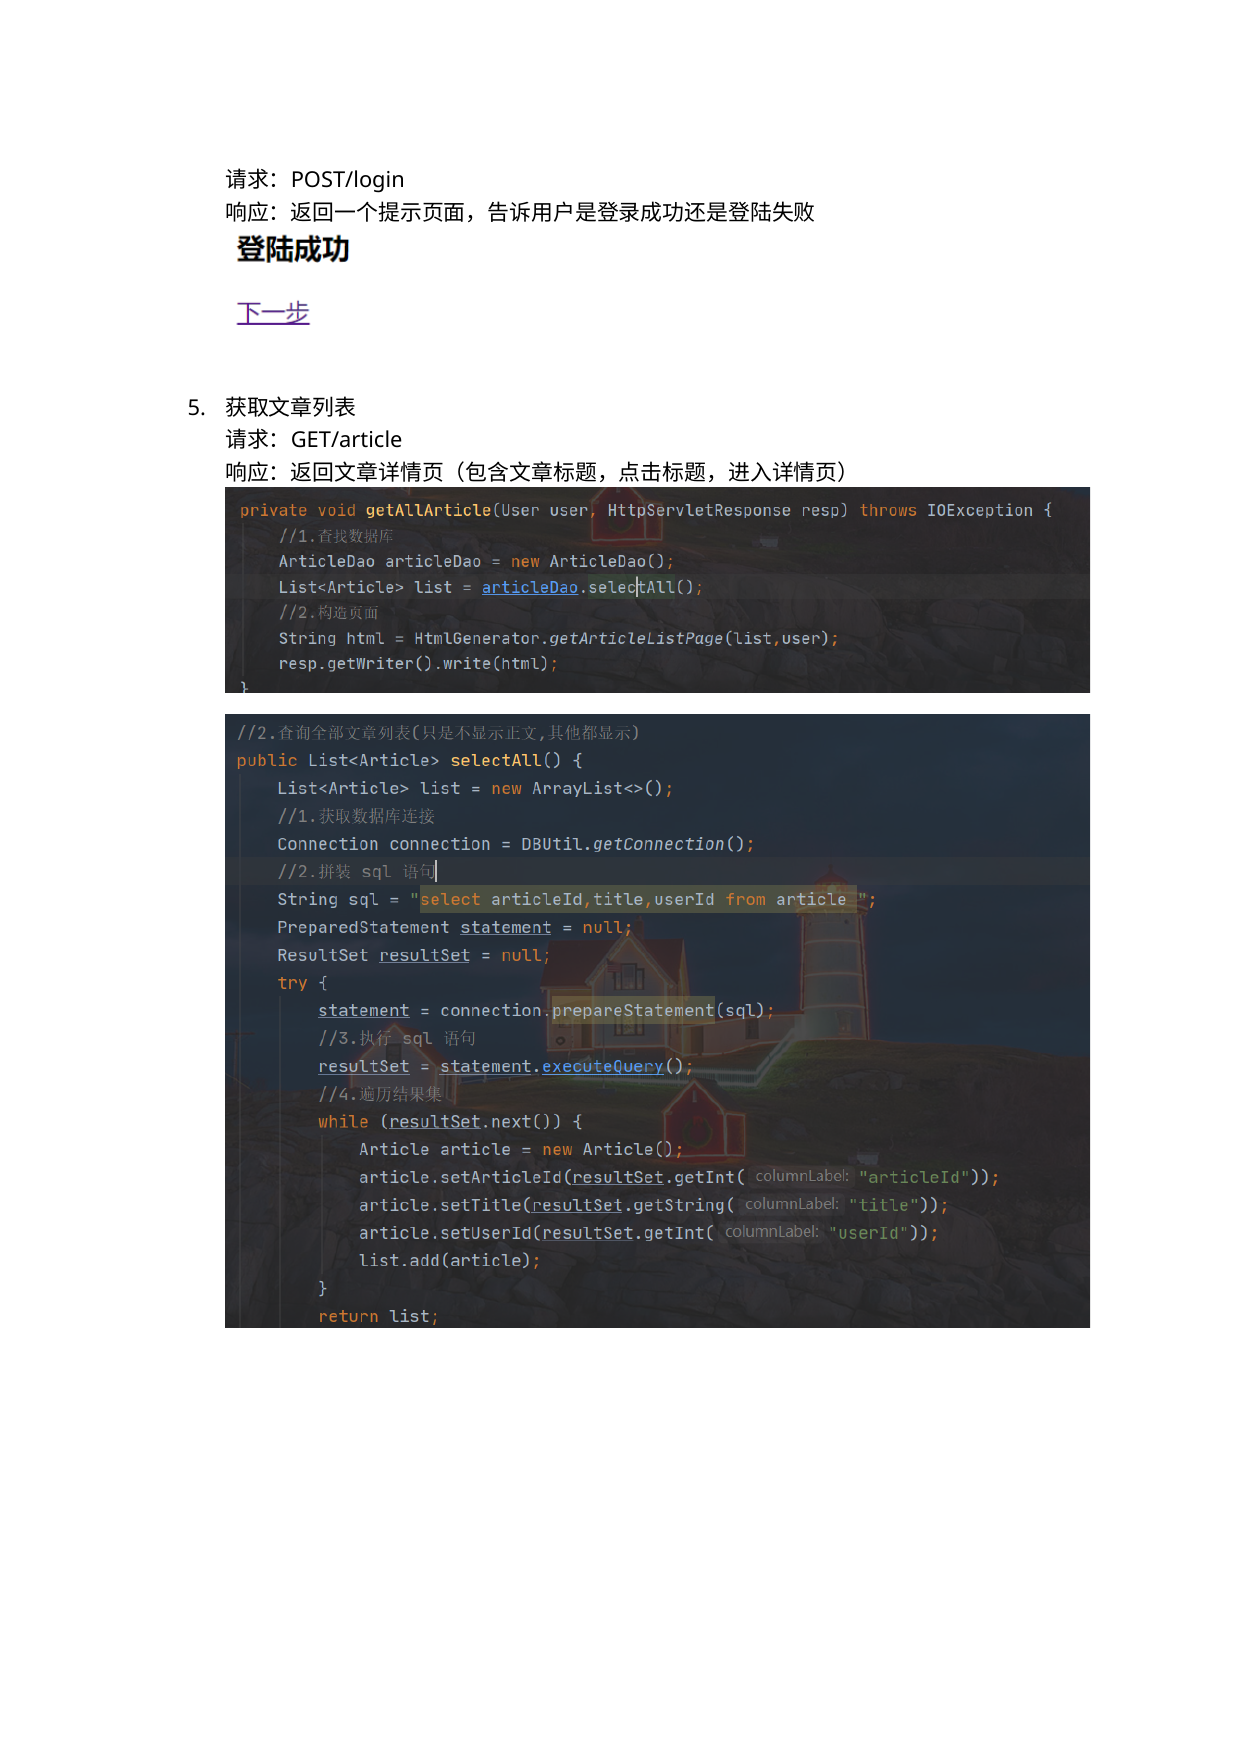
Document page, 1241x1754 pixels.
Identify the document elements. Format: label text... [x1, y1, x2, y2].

picture [225, 227, 395, 365]
picture [225, 487, 1091, 693]
list 响应：返回一个提示页面，告诉用户是登录成功还是登陆失败 [225, 194, 1053, 227]
picture [225, 714, 1091, 1328]
list 请求：GET/article [225, 422, 1053, 454]
list 获取文章列表 [187, 389, 1053, 422]
list 响应：返回文章详情页（包含文章标题，点击标题，进入详情页） [225, 454, 1053, 487]
list 请求：POST/login [225, 162, 1053, 194]
